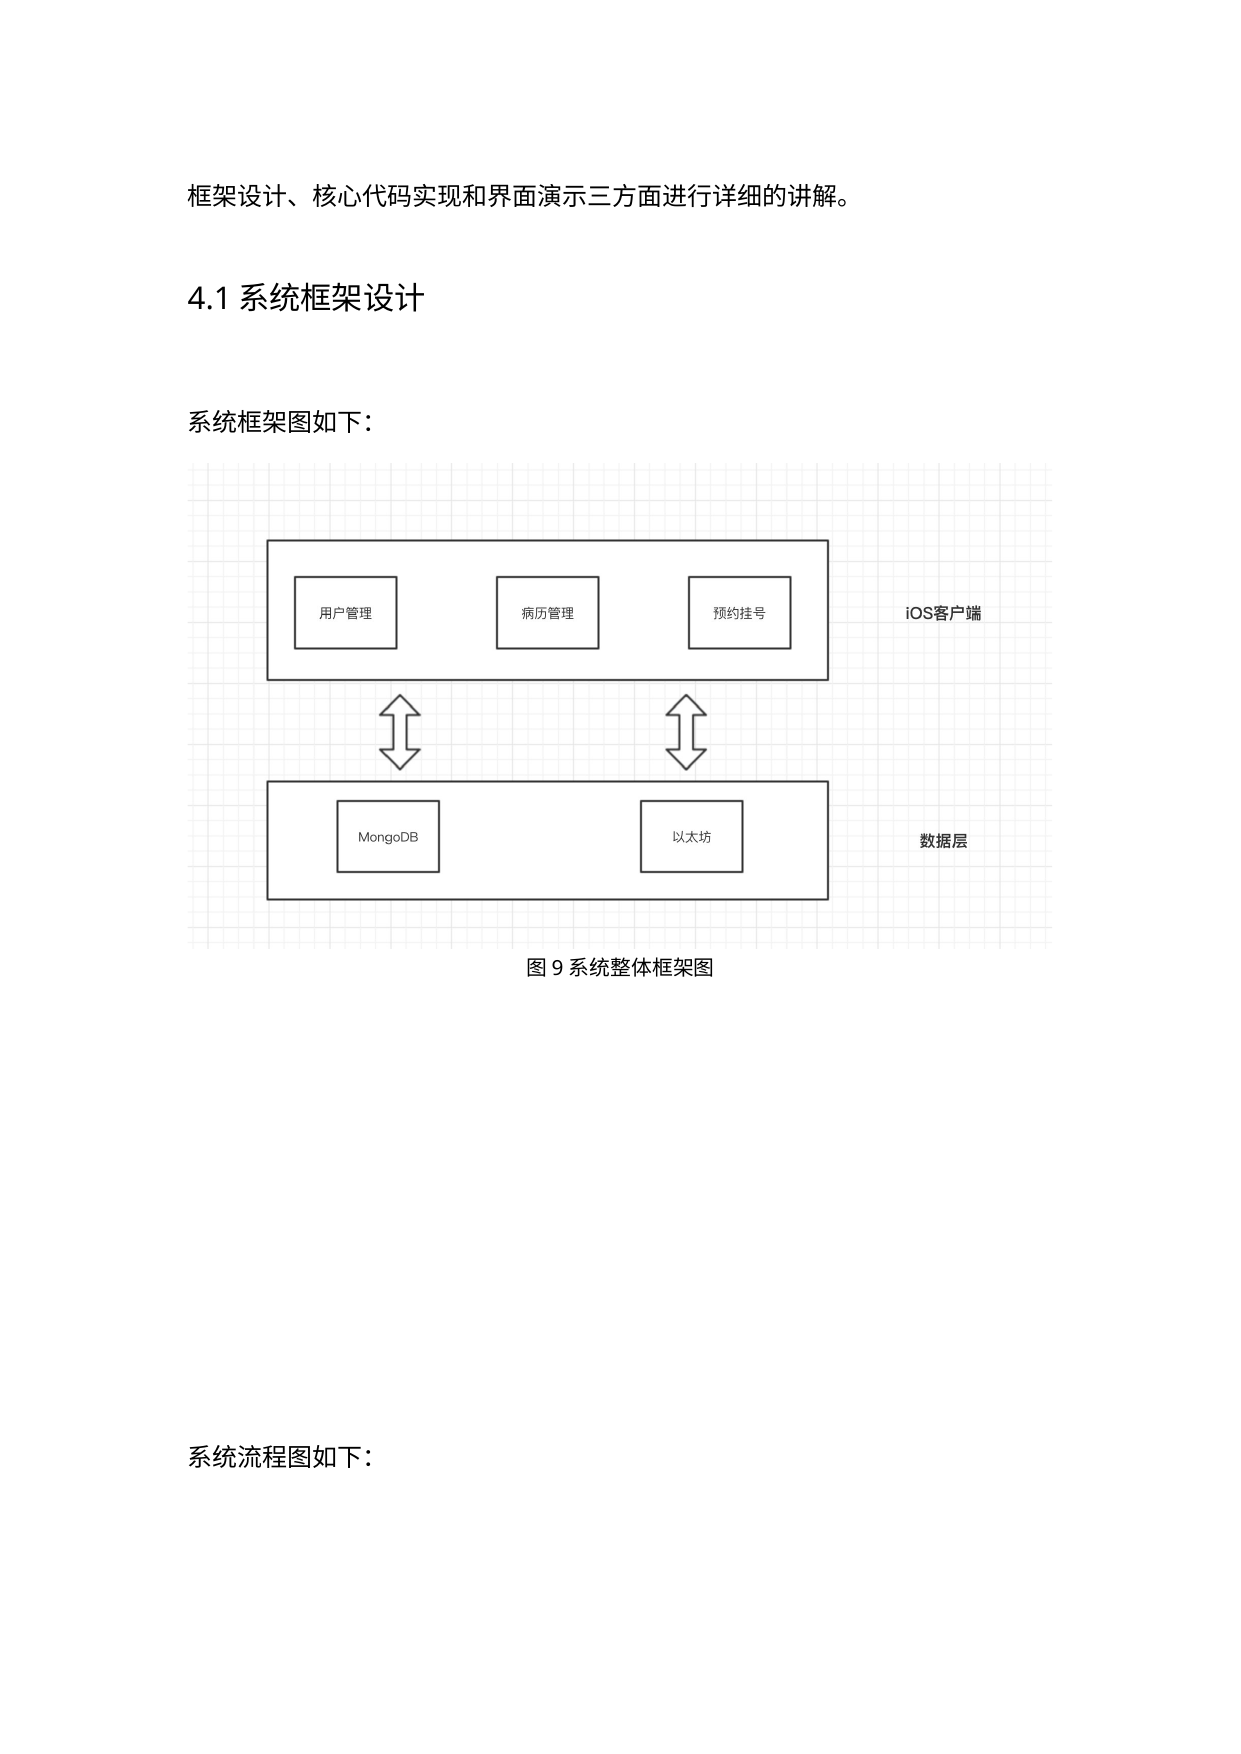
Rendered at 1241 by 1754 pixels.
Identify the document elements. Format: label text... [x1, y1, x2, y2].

text 系统流程图如下： [187, 1423, 1053, 1488]
subtitle 4.1系统框架设计 [187, 263, 1053, 328]
text 图 9 系统整体框架图 [187, 950, 1053, 982]
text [187, 162, 1053, 227]
text 系统框架图如下： [187, 388, 1053, 453]
picture [187, 463, 1053, 949]
